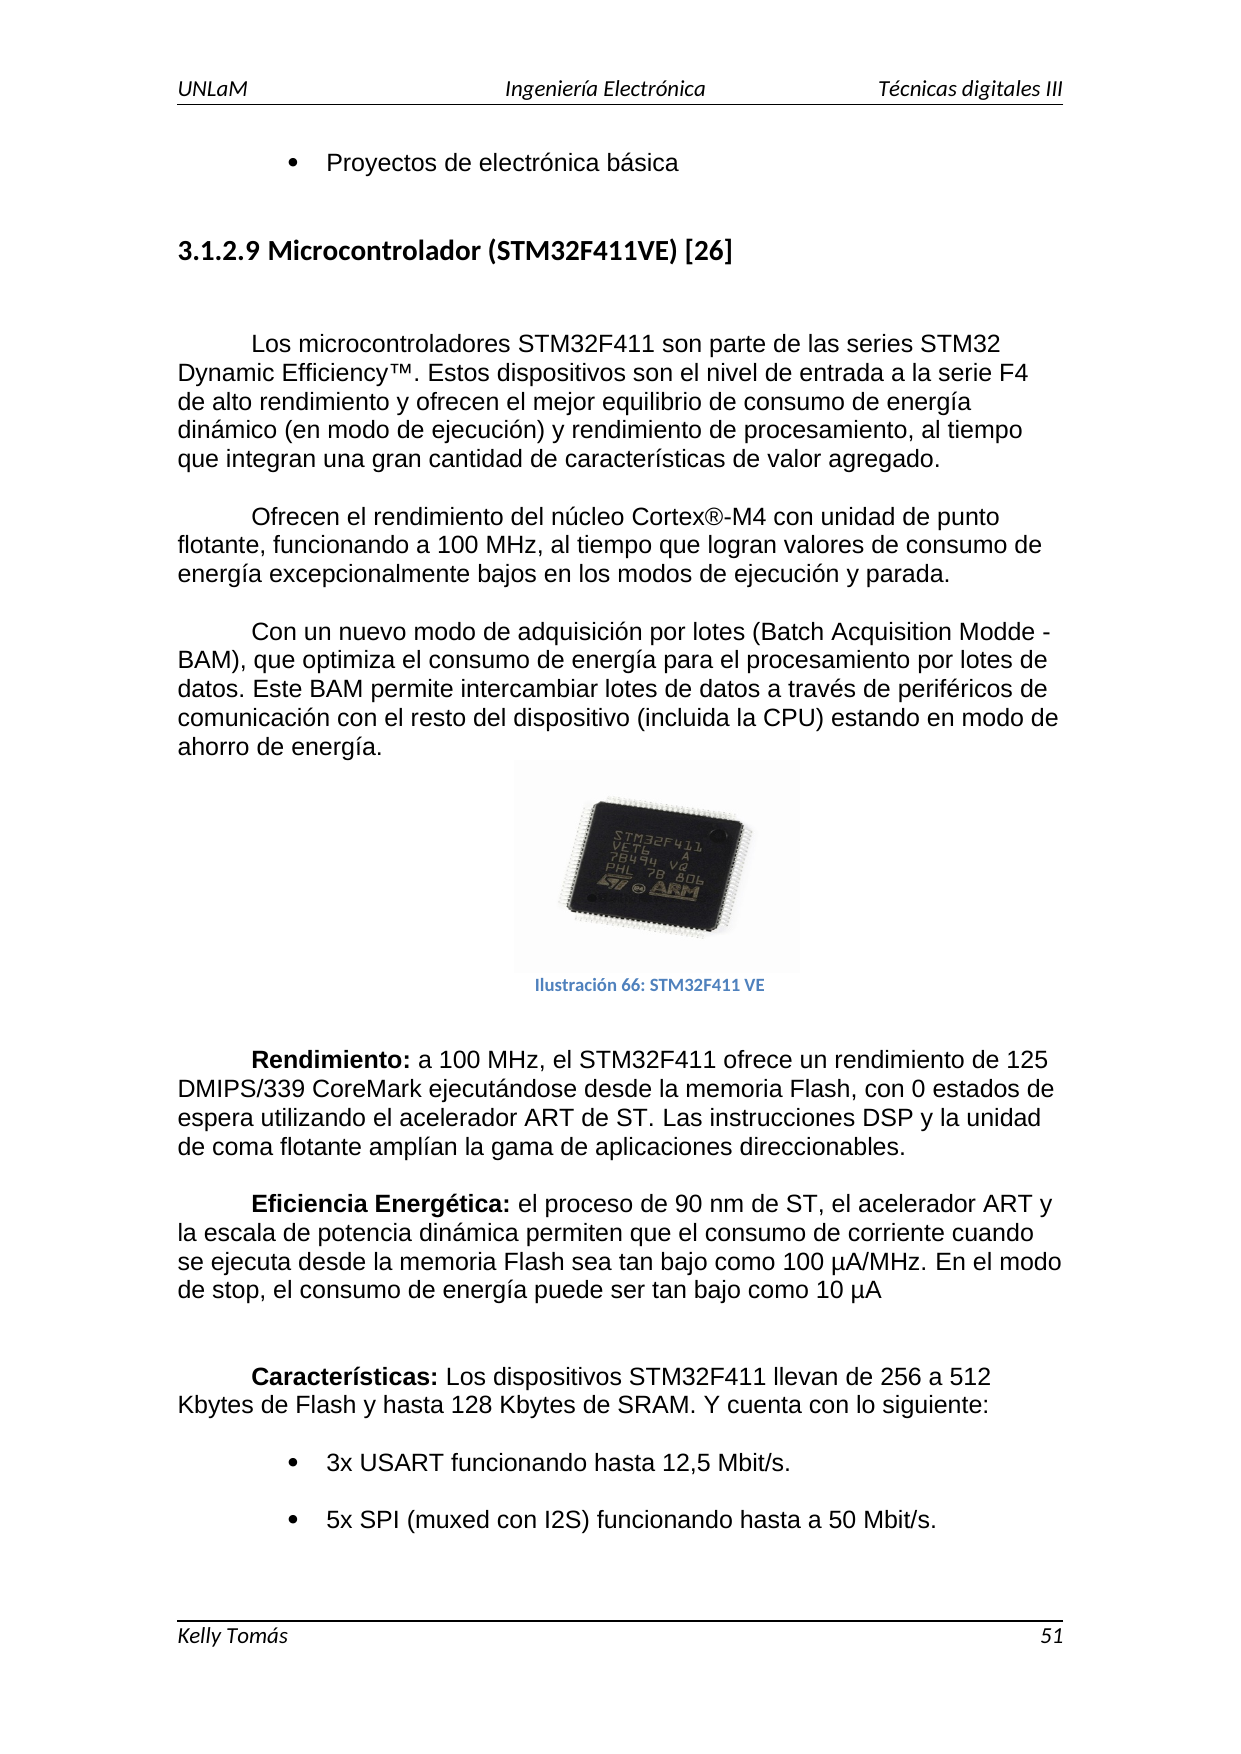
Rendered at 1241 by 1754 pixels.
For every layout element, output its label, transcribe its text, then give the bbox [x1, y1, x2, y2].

list Proyectos de electrónica básica [288, 148, 1063, 176]
text Los microcontroladores STM32F411 son parte de las series STM32 Dynamic Efficiency™. Estos dispositivos son el nivel de entrada a la serie F4 de alto rendimiento y ofrecen el mejor equilibrio de consumo de energía dinámico (en modo de ejecución) y rendimiento de procesamiento, al tiempo que integran una gran cantidad de características de valor agregado. [177, 329, 1063, 473]
text Eficiencia Energética: el proceso de 90 nm de ST, el acelerador ART y la escala de potencia dinámica permiten que el consumo de corriente cuando se ejecuta desde la memoria Flash sea tan bajo como 100 µA/MHz. En el modo de stop, el consumo de energía puede ser tan bajo como 10 µA [177, 1189, 1063, 1304]
list 5x SPI (muxed con I2S) funcionando hasta a 50 Mbit/s. [288, 1505, 1063, 1534]
picture [514, 760, 800, 973]
list 3x USART funcionando hasta 12,5 Mbit/s. [288, 1448, 1063, 1477]
text Rendimiento: a 100 MHz, el STM32F411 ofrece un rendimiento de 125 DMIPS/339 CoreMark ejecutándose desde la memoria Flash, con 0 estados de espera utilizando el acelerador ART de ST. Las instrucciones DSP y la unidad de coma flotante amplían la gama de aplicaciones direccionables. [177, 1045, 1063, 1160]
text Ofrecen el rendimiento del núcleo Cortex®-M4 con unidad de punto flotante, funcionando a 100 MHz, al tiempo que logran valores de consumo de energía excepcionalmente bajos en los modos de ejecución y parada. [177, 502, 1063, 588]
subtitle Microcontrolador (STM32F411VE) [26] [177, 232, 1063, 268]
text Con un nuevo modo de adquisición por lotes (Batch Acquisition Modde -BAM), que optimiza el consumo de energía para el procesamiento por lotes de datos. Este BAM permite intercambiar lotes de datos a través de periféricos de comunicación con el resto del dispositivo (incluida la CPU) estando en modo de ahorro de energía. [177, 617, 1063, 760]
text Características: Los dispositivos STM32F411 llevan de 256 a 512 Kbytes de Flash y hasta 128 Kbytes de SRAM. Y cuenta con lo siguiente: [177, 1362, 1063, 1419]
